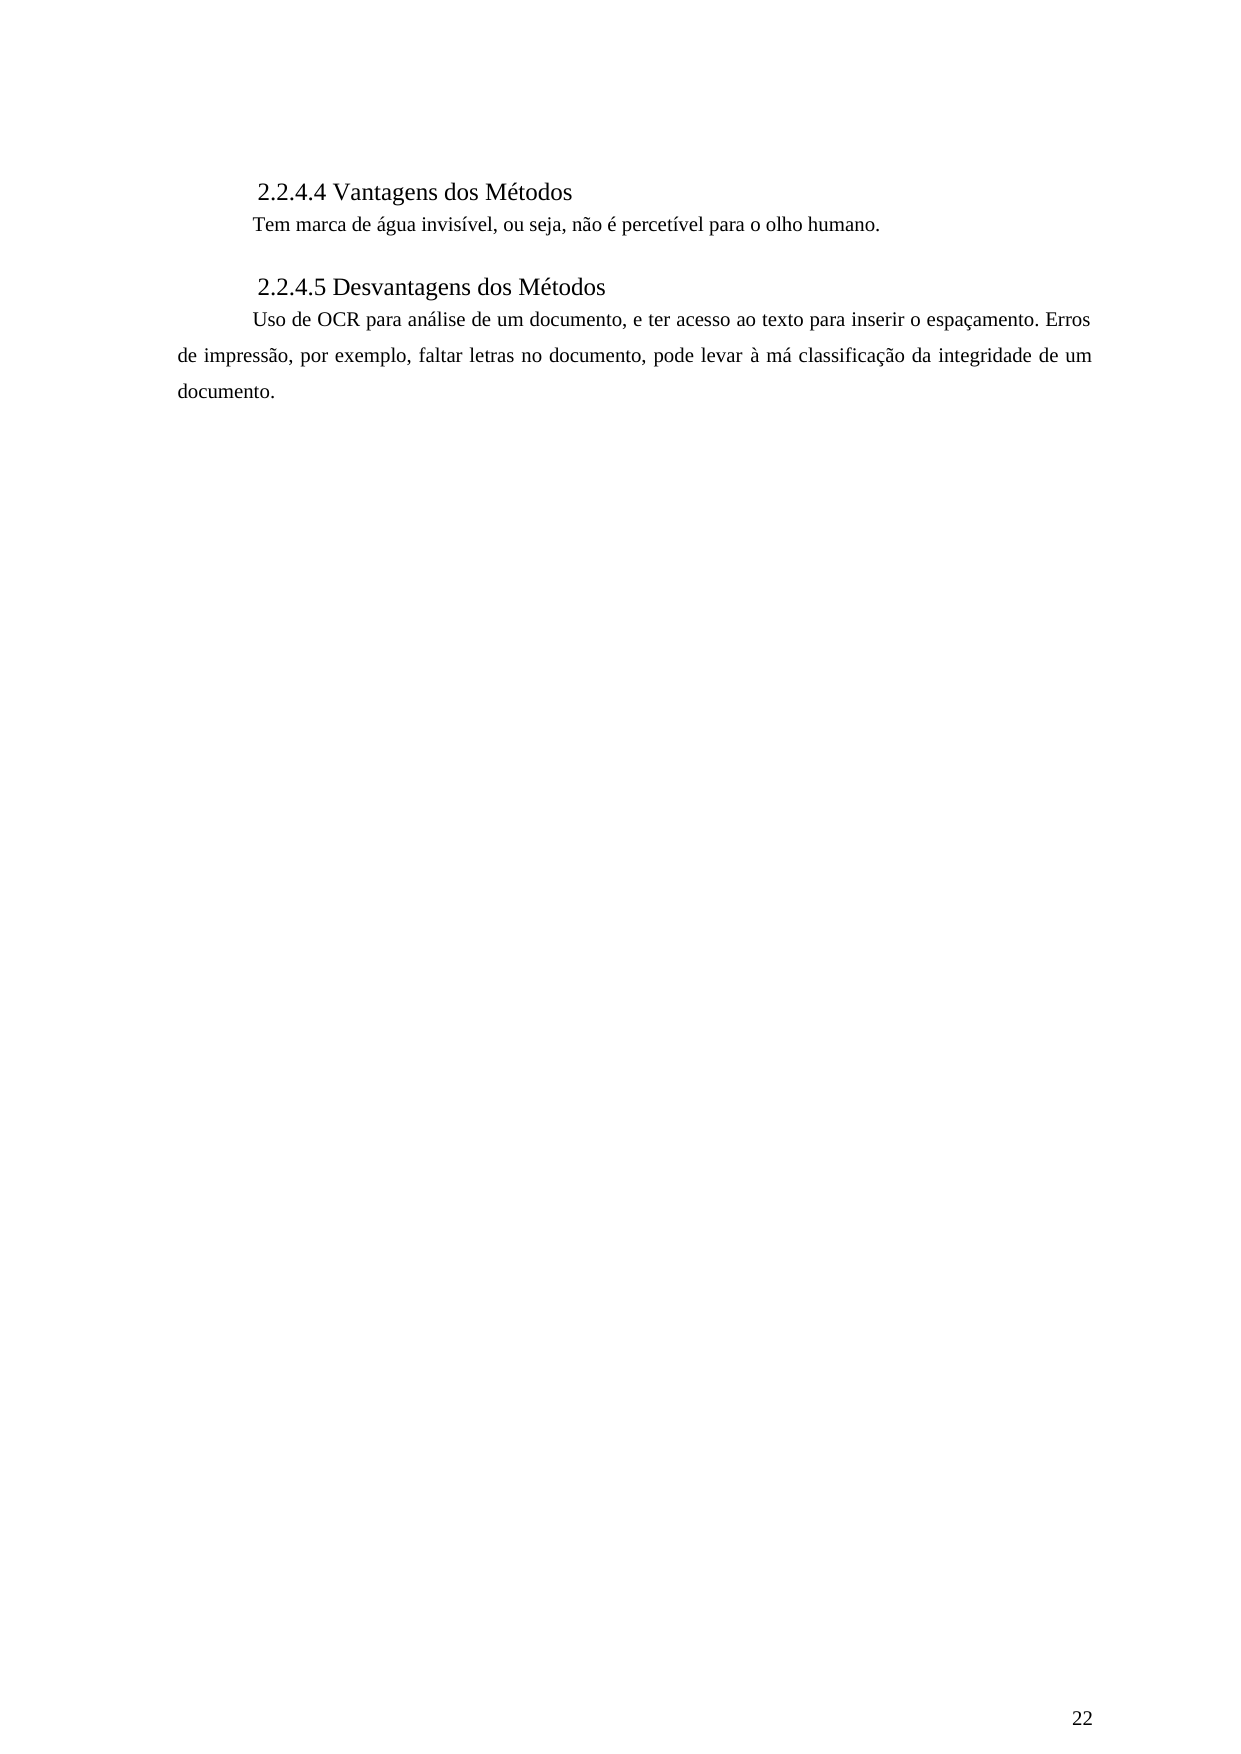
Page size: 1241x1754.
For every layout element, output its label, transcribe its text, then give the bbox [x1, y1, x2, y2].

subtitle Vantagens dos Métodos [257, 177, 1092, 206]
subtitle Desvantagens dos Métodos [257, 272, 1092, 301]
text Tem marca de água invisível, ou seja, não é percetível para o olho humano. [177, 212, 1092, 236]
text Uso de OCR para análise de um documento, e ter acesso ao texto para inserir o espaçamento. Erros de impressão, por exemplo, faltar letras no documento, pode levar à má classificação da integridade de um documento. [177, 307, 1092, 403]
